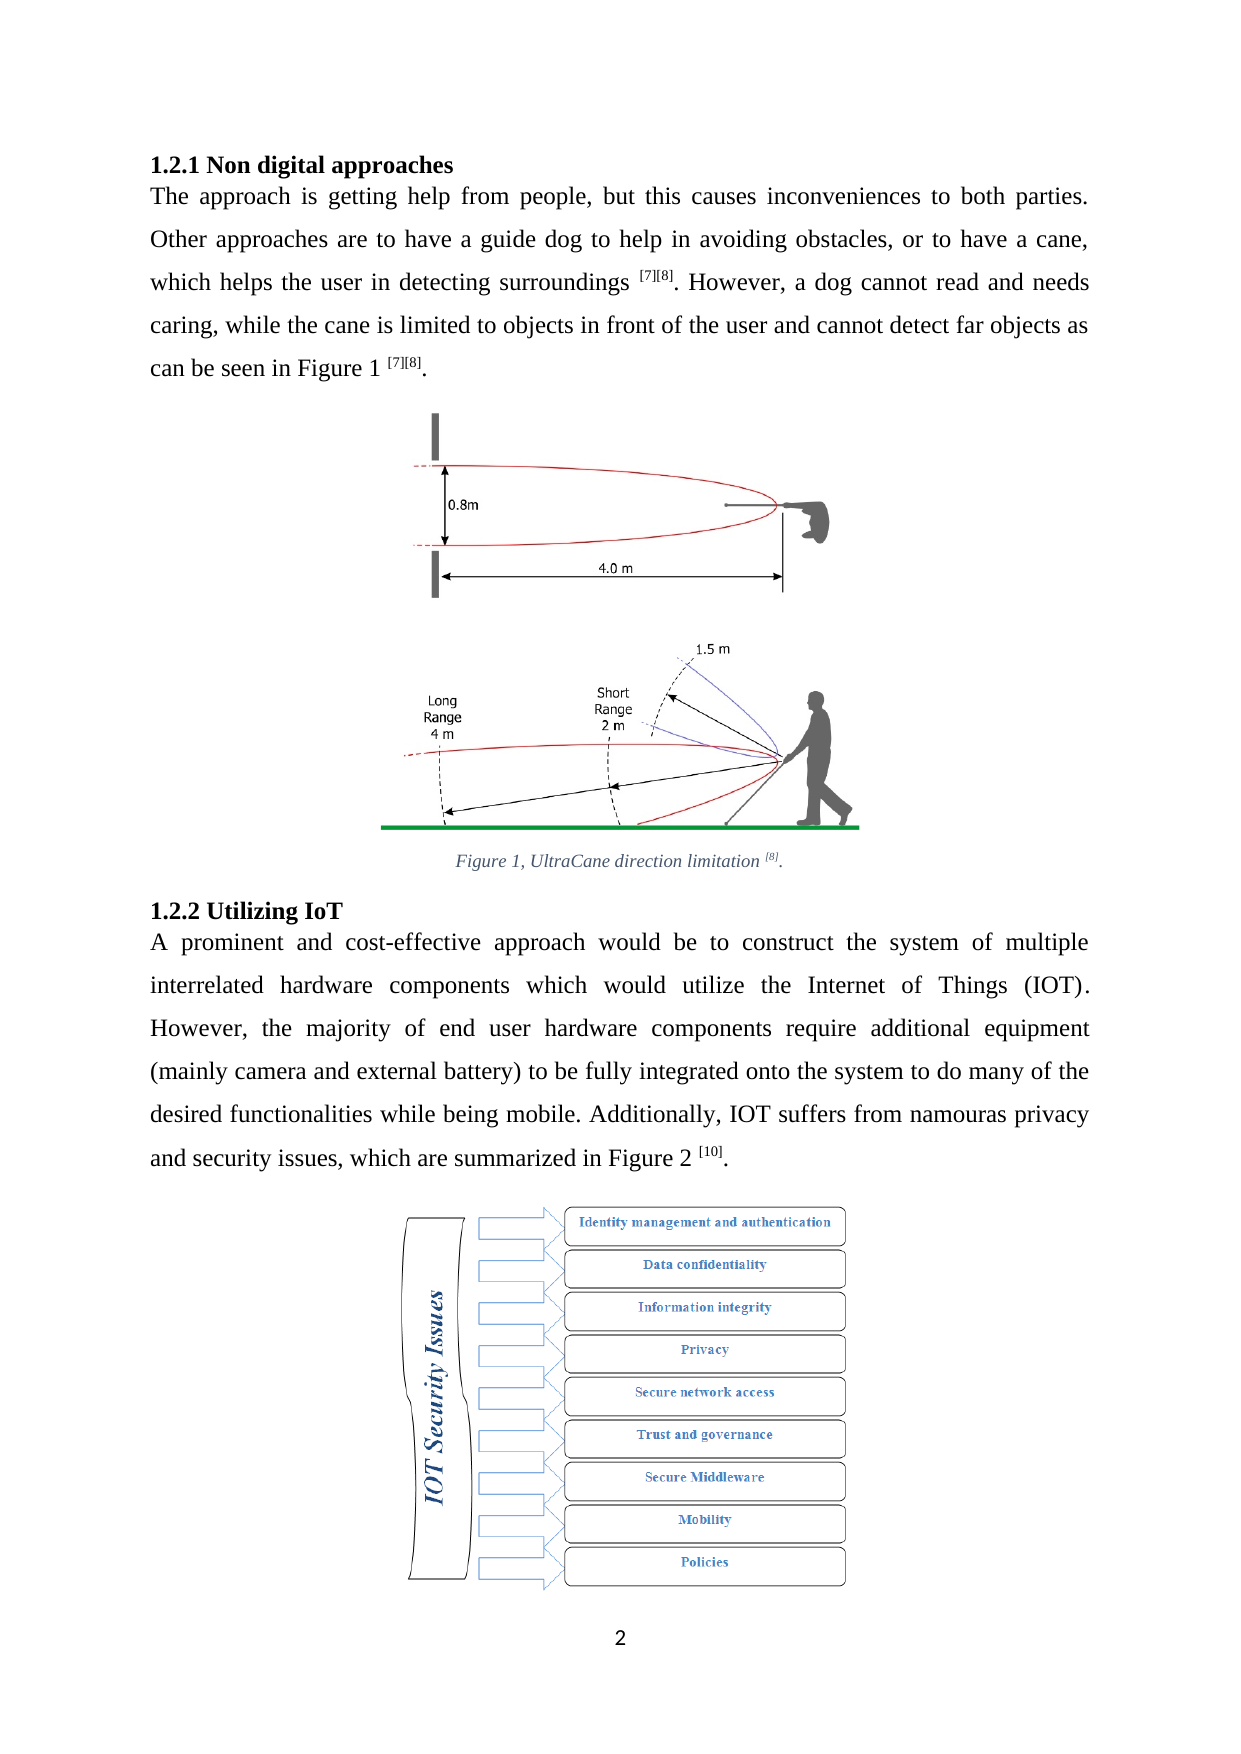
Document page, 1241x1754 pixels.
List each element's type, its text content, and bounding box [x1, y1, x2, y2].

text Figure 1, UltraCane direction limitation [8]. [150, 850, 1090, 872]
subtitle 1.2.1 Non digital approaches [150, 150, 1090, 179]
picture [380, 413, 860, 830]
text The approach is getting help from people, but this causes inconveniences to both parties. Other approaches are to have a guide dog to help in avoiding obstacles, or to have a cane, which helps the user in detecting surroundings [7][8]. However, a dog cannot read and needs caring, while the cane is limited to objects in front of the user and cannot detect far objects as can be seen in Figure 1 [7][8]. [150, 181, 1090, 382]
text A prominent and cost-effective approach would be to construct the system of multiple interrelated hardware components which would utilize the Internet of Things (IOT). However, the majority of end user hardware components require additional equipment (mainly camera and external battery) to be fully integrated onto the system to do many of the desired functionalities while being mobile. Additionally, IOT suffers from namouras privacy and security issues, which are summarized in Figure 2 [10]. [150, 927, 1090, 1171]
subtitle 1.2.2 Utilizing IoT [150, 896, 1090, 925]
